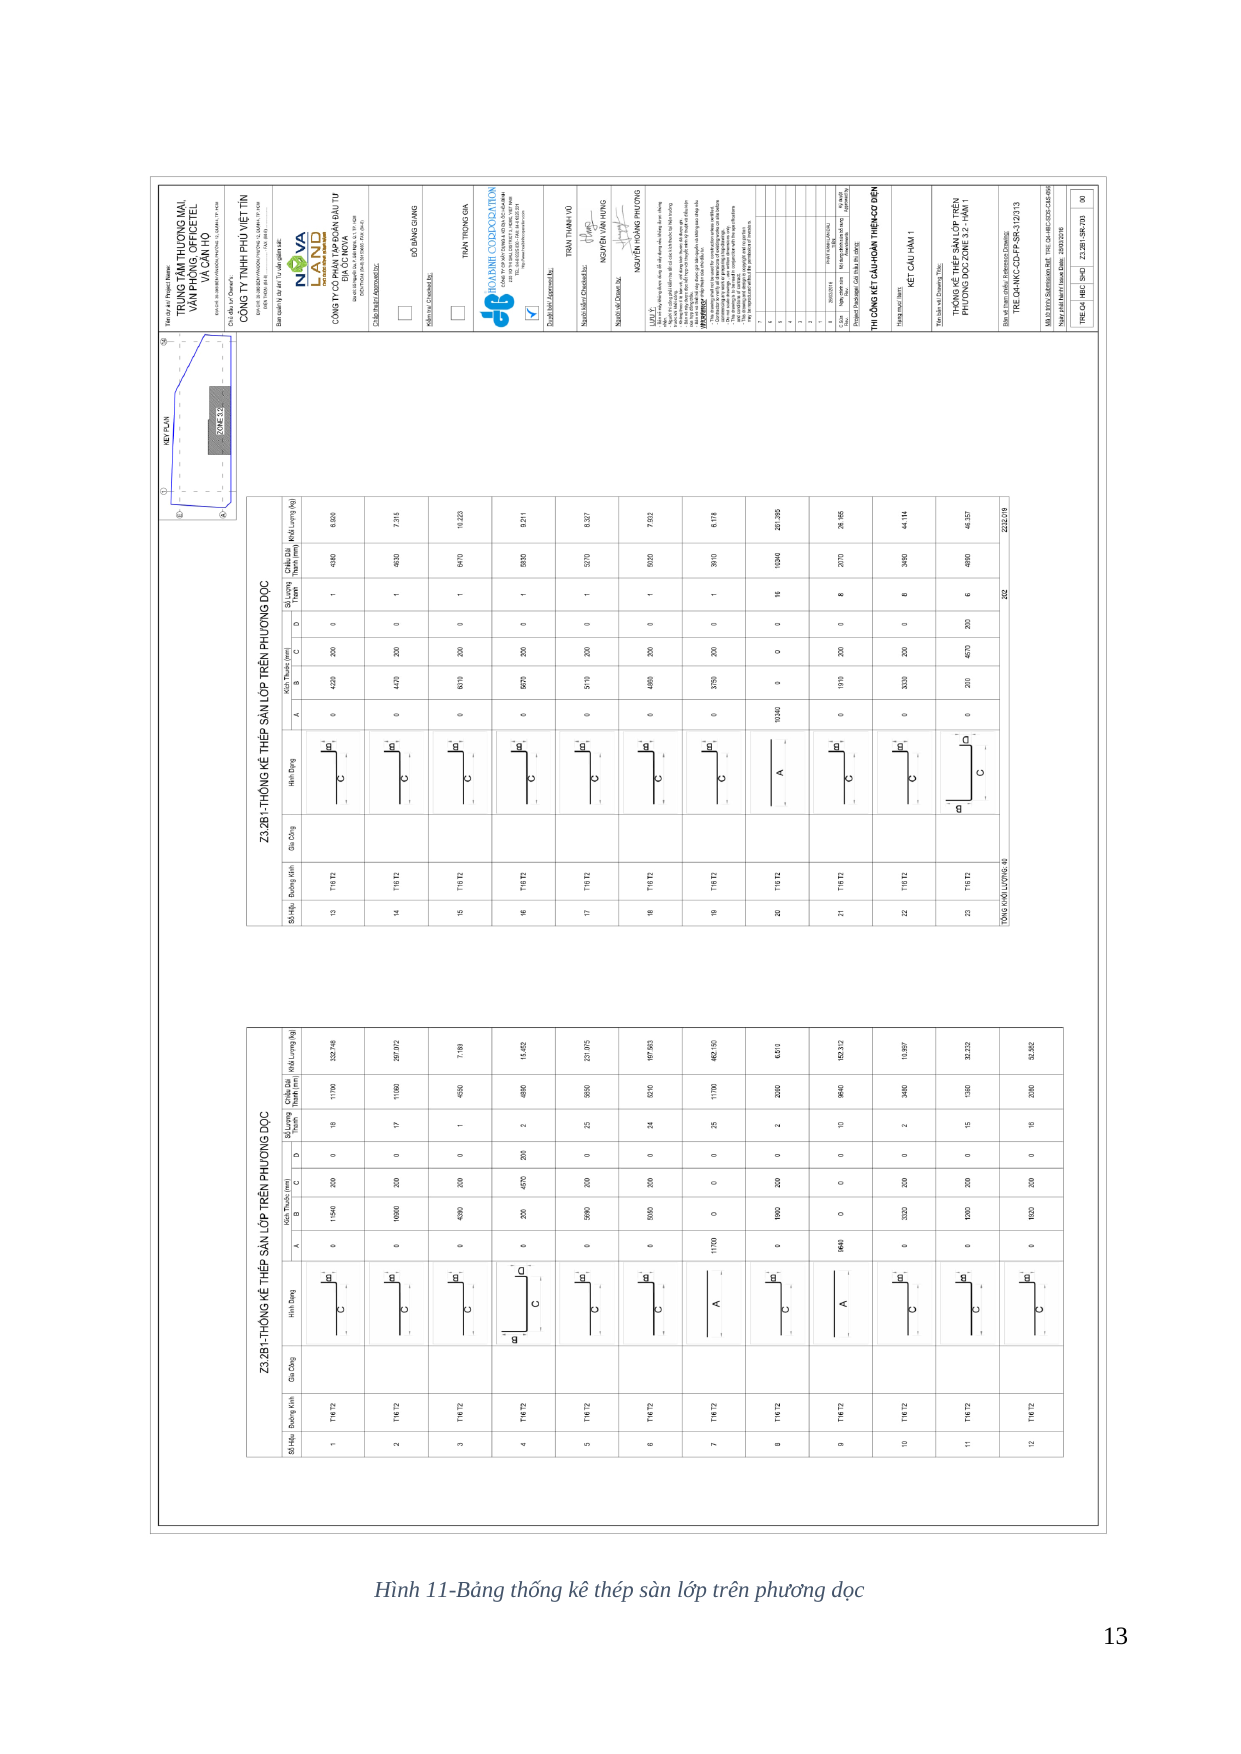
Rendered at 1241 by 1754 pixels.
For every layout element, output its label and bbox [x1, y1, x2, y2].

picture [135, 161, 1123, 1560]
